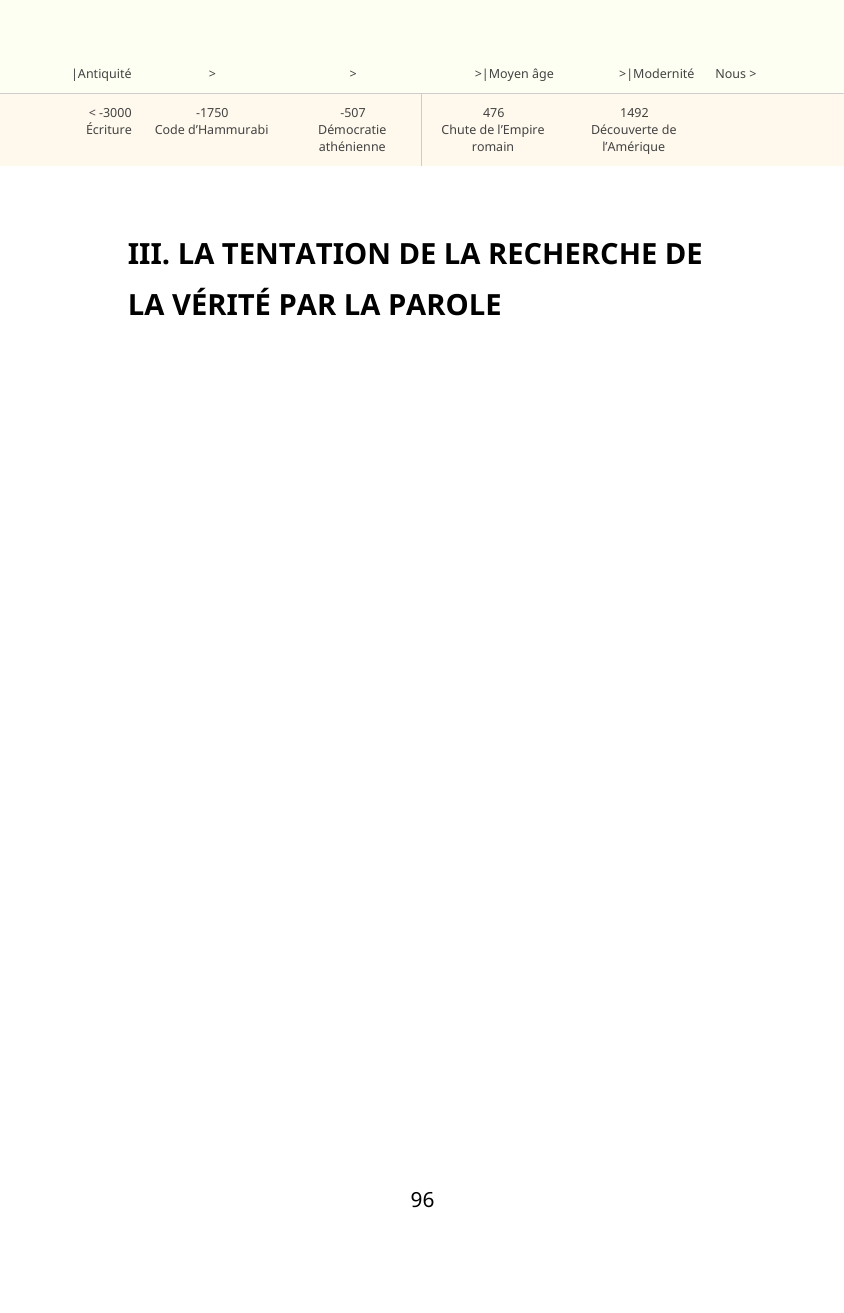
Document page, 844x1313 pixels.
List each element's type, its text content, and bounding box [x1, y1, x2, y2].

subtitle III. LA TENTATION DE LA RECHERCHE DE LA VÉRITÉ PAR LA PAROLE [128, 233, 717, 324]
